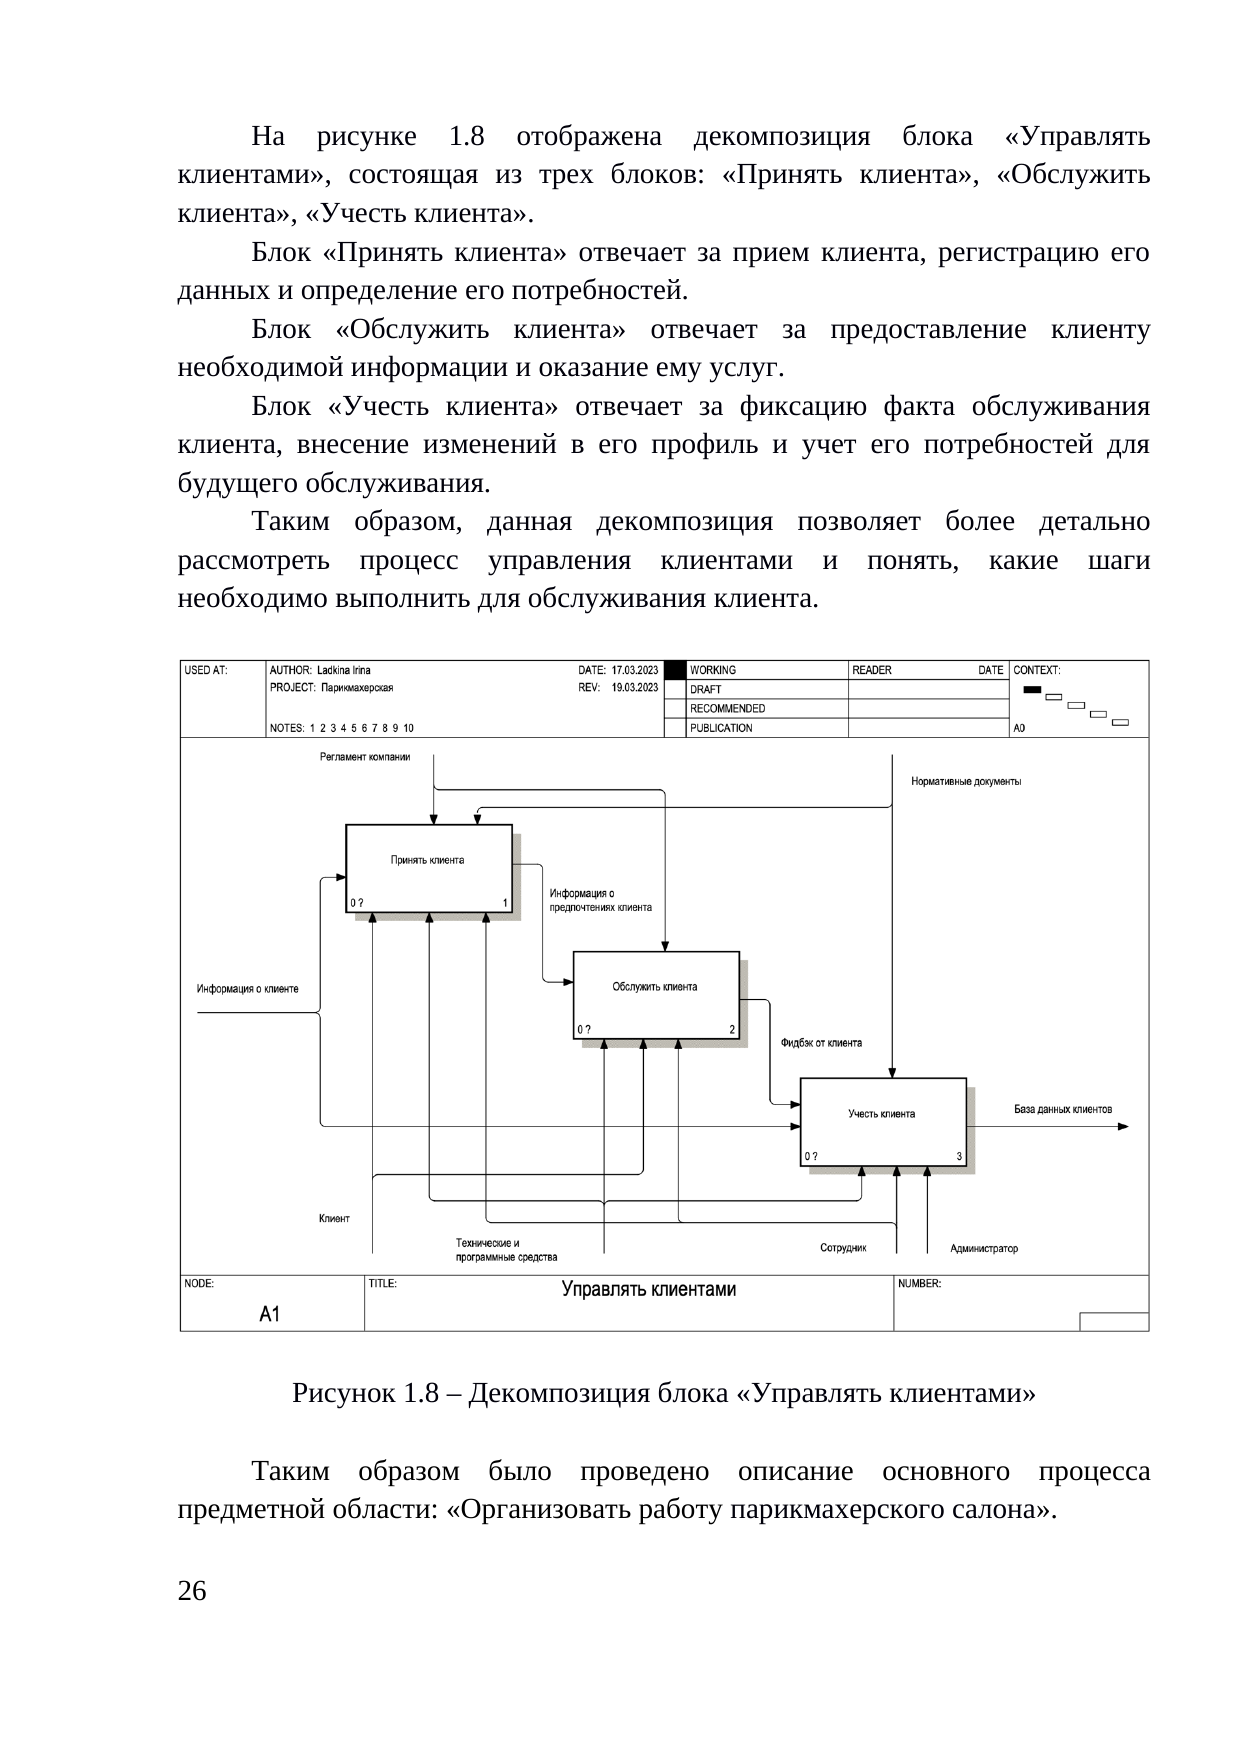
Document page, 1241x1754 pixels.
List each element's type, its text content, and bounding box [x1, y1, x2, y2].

text Блок «Обслужить клиента» отвечает за предоставление клиенту необходимой информации и оказание ему услуг. [177, 311, 1152, 383]
text Рисунок 1.8 – Декомпозиция блока «Управлять клиентами» [177, 1376, 1152, 1409]
picture [177, 657, 1152, 1334]
text Блок «Учесть клиента» отвечает за фиксацию факта обслуживания клиента, внесение изменений в его профиль и учет его потребностей для будущего обслуживания. [177, 388, 1152, 498]
text Блок «Принять клиента» отвечает за прием клиента, регистрацию его данных и определение его потребностей. [177, 234, 1152, 306]
text Таким образом было проведено описание основного процесса предметной области: «Организовать работу парикмахерского салона». [177, 1453, 1152, 1525]
text Таким образом, данная декомпозиция позволяет более детально рассмотреть процесс управления клиентами и понять, какие шаги необходимо выполнить для обслуживания клиента. [177, 503, 1152, 614]
text На рисунке 1.8 отображена декомпозиция блока «Управлять клиентами», состоящая из трех блоков: «Принять клиента», «Обслужить клиента», «Учесть клиента». [177, 118, 1151, 229]
